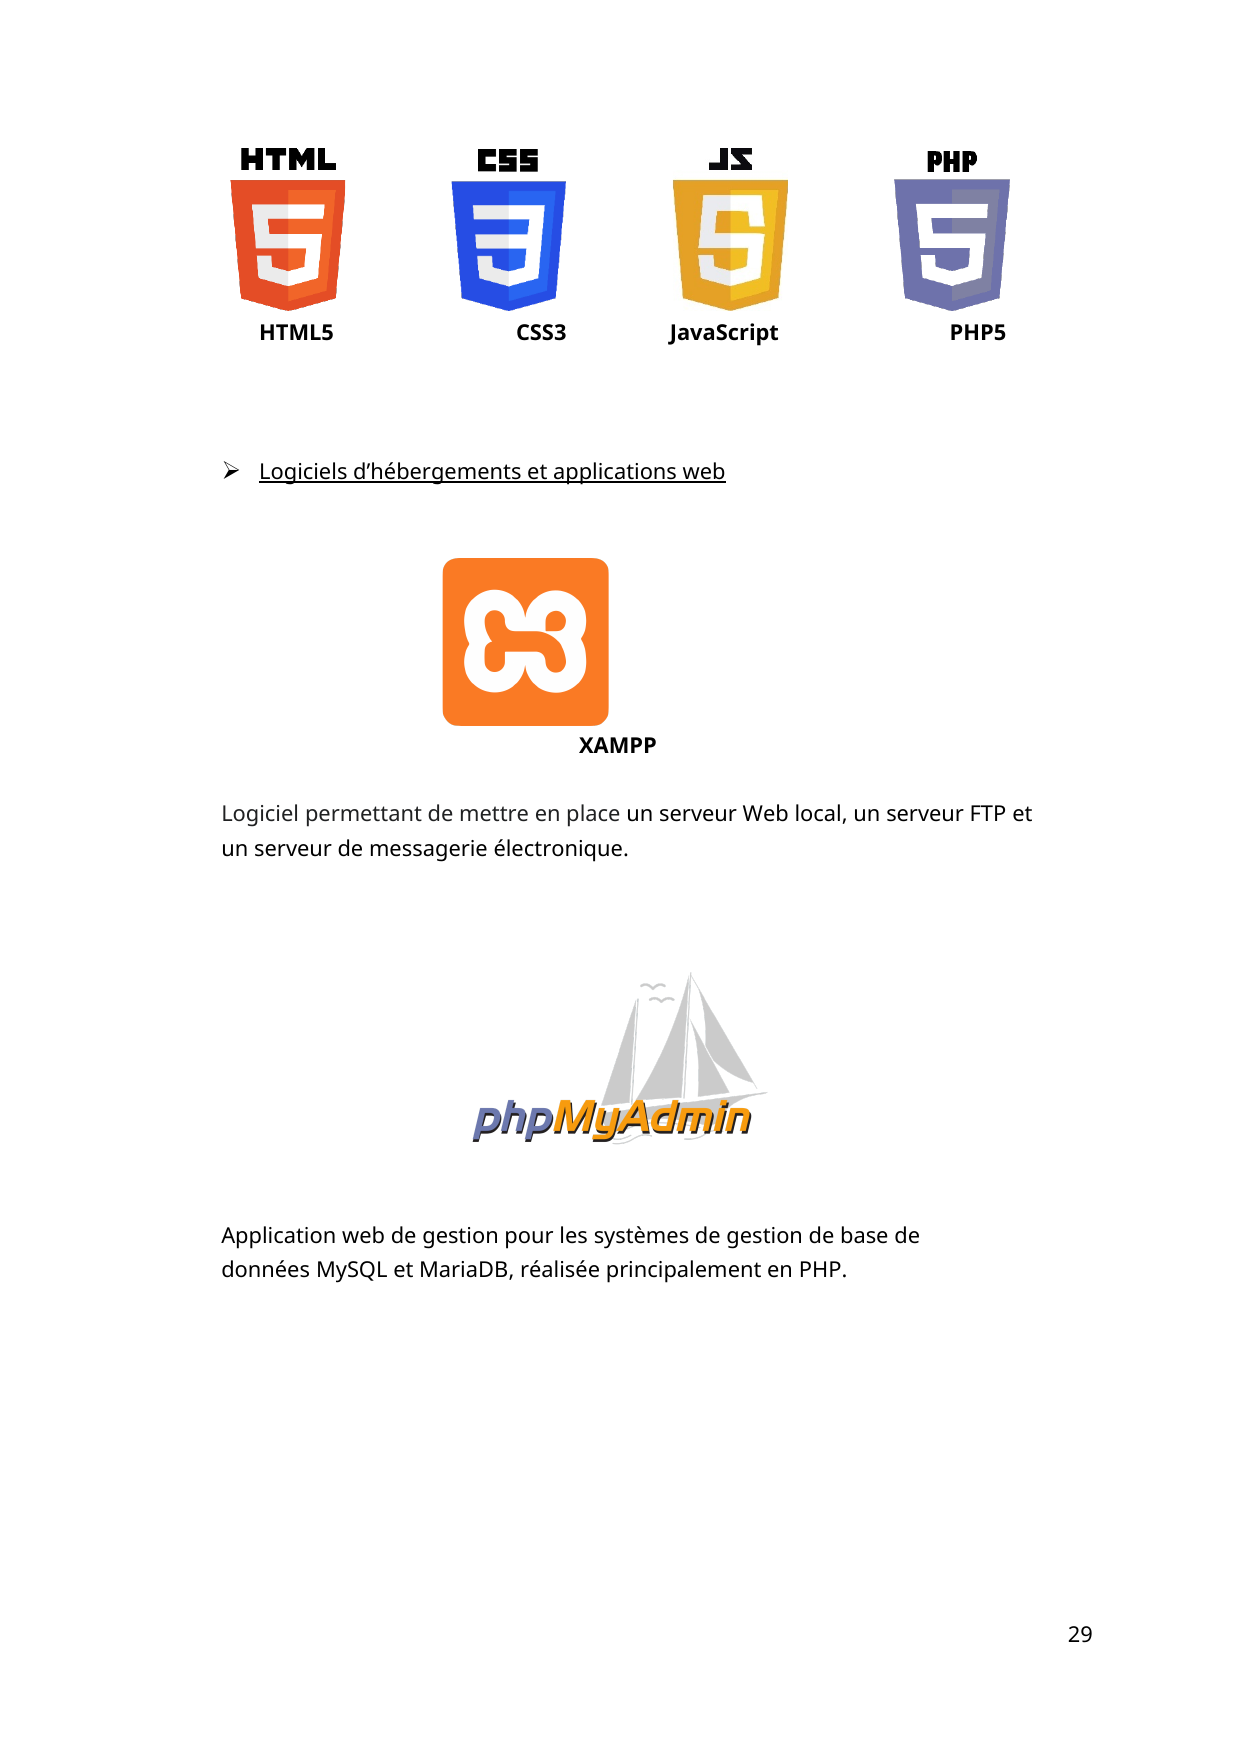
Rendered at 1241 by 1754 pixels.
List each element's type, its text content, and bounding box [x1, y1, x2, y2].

text Application web de gestion pour les systèmes de gestion de base de données MySQL et MariaDB, réalisée principalement en PHP. [221, 1219, 1093, 1283]
text XAMPP [516, 730, 1093, 760]
picture [442, 558, 609, 726]
picture [451, 149, 566, 311]
picture [672, 148, 788, 311]
picture [451, 969, 790, 1147]
text HTML5 CSS3 JavaScript PHP5 [185, 317, 1093, 347]
picture [230, 148, 346, 311]
list Logiciels d’hébergements et applications web [221, 456, 1093, 486]
picture [894, 147, 1010, 311]
text Logiciel permettant de mettre en place un serveur Web local, un serveur FTP et un serveur de messagerie électronique. [221, 798, 1093, 862]
